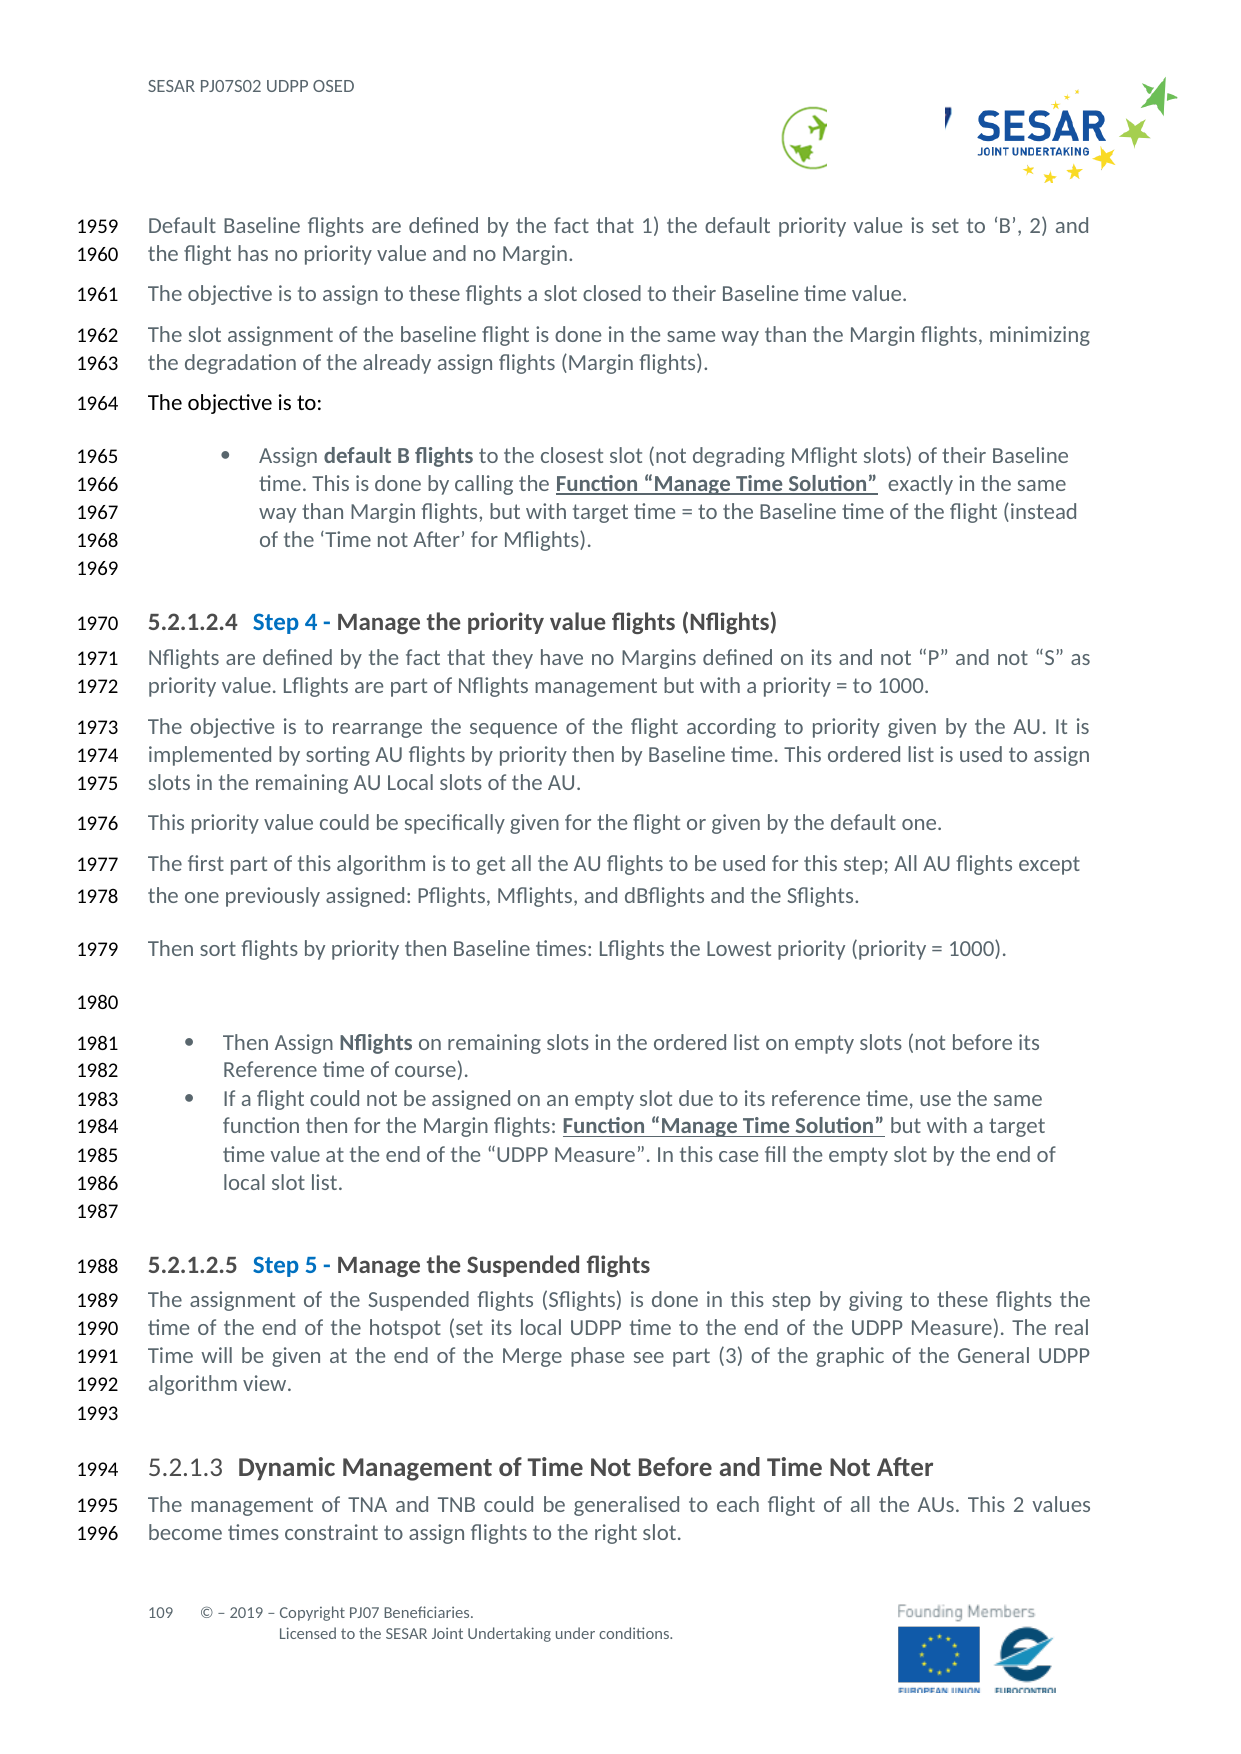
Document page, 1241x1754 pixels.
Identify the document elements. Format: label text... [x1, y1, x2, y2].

text The objective is to rearrange the sequence of the flight according to priority given by the AU. It is implemented by sorting AU flights by priority then by Baseline time. This ordered list is used to assign slots in the remaining AU Local slots of the AU. [148, 712, 1092, 796]
list If a flight could not be assigned on an empty slot due to its reference time, use the same function then for the Margin flights: Function “Manage Time Solution” but with a target time value at the end of the “UDPP Measure”. In this case fill the empty slot by the end of local slot list. [185, 1084, 1092, 1196]
subtitle Dynamic Management of Time Not Before and Time Not After [148, 1451, 1092, 1484]
picture [767, 79, 958, 180]
text Default Baseline flights are defined by the fact that 1) the default priority value is set to ‘B’, 2) and the flight has no priority value and no Margin. [148, 211, 1092, 267]
list Then Assign Nflights on remaining slots in the ordered list on empty slots (not before its Reference time of course). [185, 1028, 1092, 1084]
text The management of TNA and TNB could be generalised to each flight of all the AUs. This 2 values become times constraint to assign flights to the right slot. [148, 1490, 1092, 1546]
text The objective is to assign to these flights a slot closed to their Baseline time value. [148, 279, 1092, 307]
text The first part of this algorithm is to get all the AU flights to be used for this step; All AU flights except the one previously assigned: Pflights, Mflights, and dBflights and the Sflights. [148, 849, 1092, 909]
subtitle Step 4 - Manage the priority value flights (Nflights) [148, 606, 1092, 637]
text Nflights are defined by the fact that they have no Margins defined on its and not “P” and not “S” as priority value. Lflights are part of Nflights management but with a priority = to 1000. [148, 643, 1092, 699]
list Assign default B flights to the closest slot (not degrading Mflight slots) of their Baseline time. This is done by calling the Function “Manage Time Solution” exactly in the same way than Margin flights, but with target time = to the Baseline time of the flight (instead of the ‘Time not After’ for Mflights). [221, 441, 1092, 553]
subtitle Step 5 - Manage the Suspended flights [148, 1249, 1092, 1279]
text The objective is to: [148, 388, 1092, 416]
text Then sort flights by priority then Baseline times: Lflights the Lowest priority (priority = 1000). [148, 934, 1092, 962]
text This priority value could be specifically given for the flight or given by the default one. [148, 808, 1092, 836]
text The slot assignment of the baseline flight is done in the same way than the Margin flights, minimizing the degradation of the already assign flights (Margin flights). [148, 320, 1092, 376]
list The assignment of the Suspended flights (Sflights) is done in this step by giving to these flights the time of the end of the hotspot (set its local UDPP time to the end of the UDPP Measure). The real Time will be given at the end of the Merge phase see part (3) of the graphic of the General UDPP algorithm view. [148, 1286, 1092, 1398]
